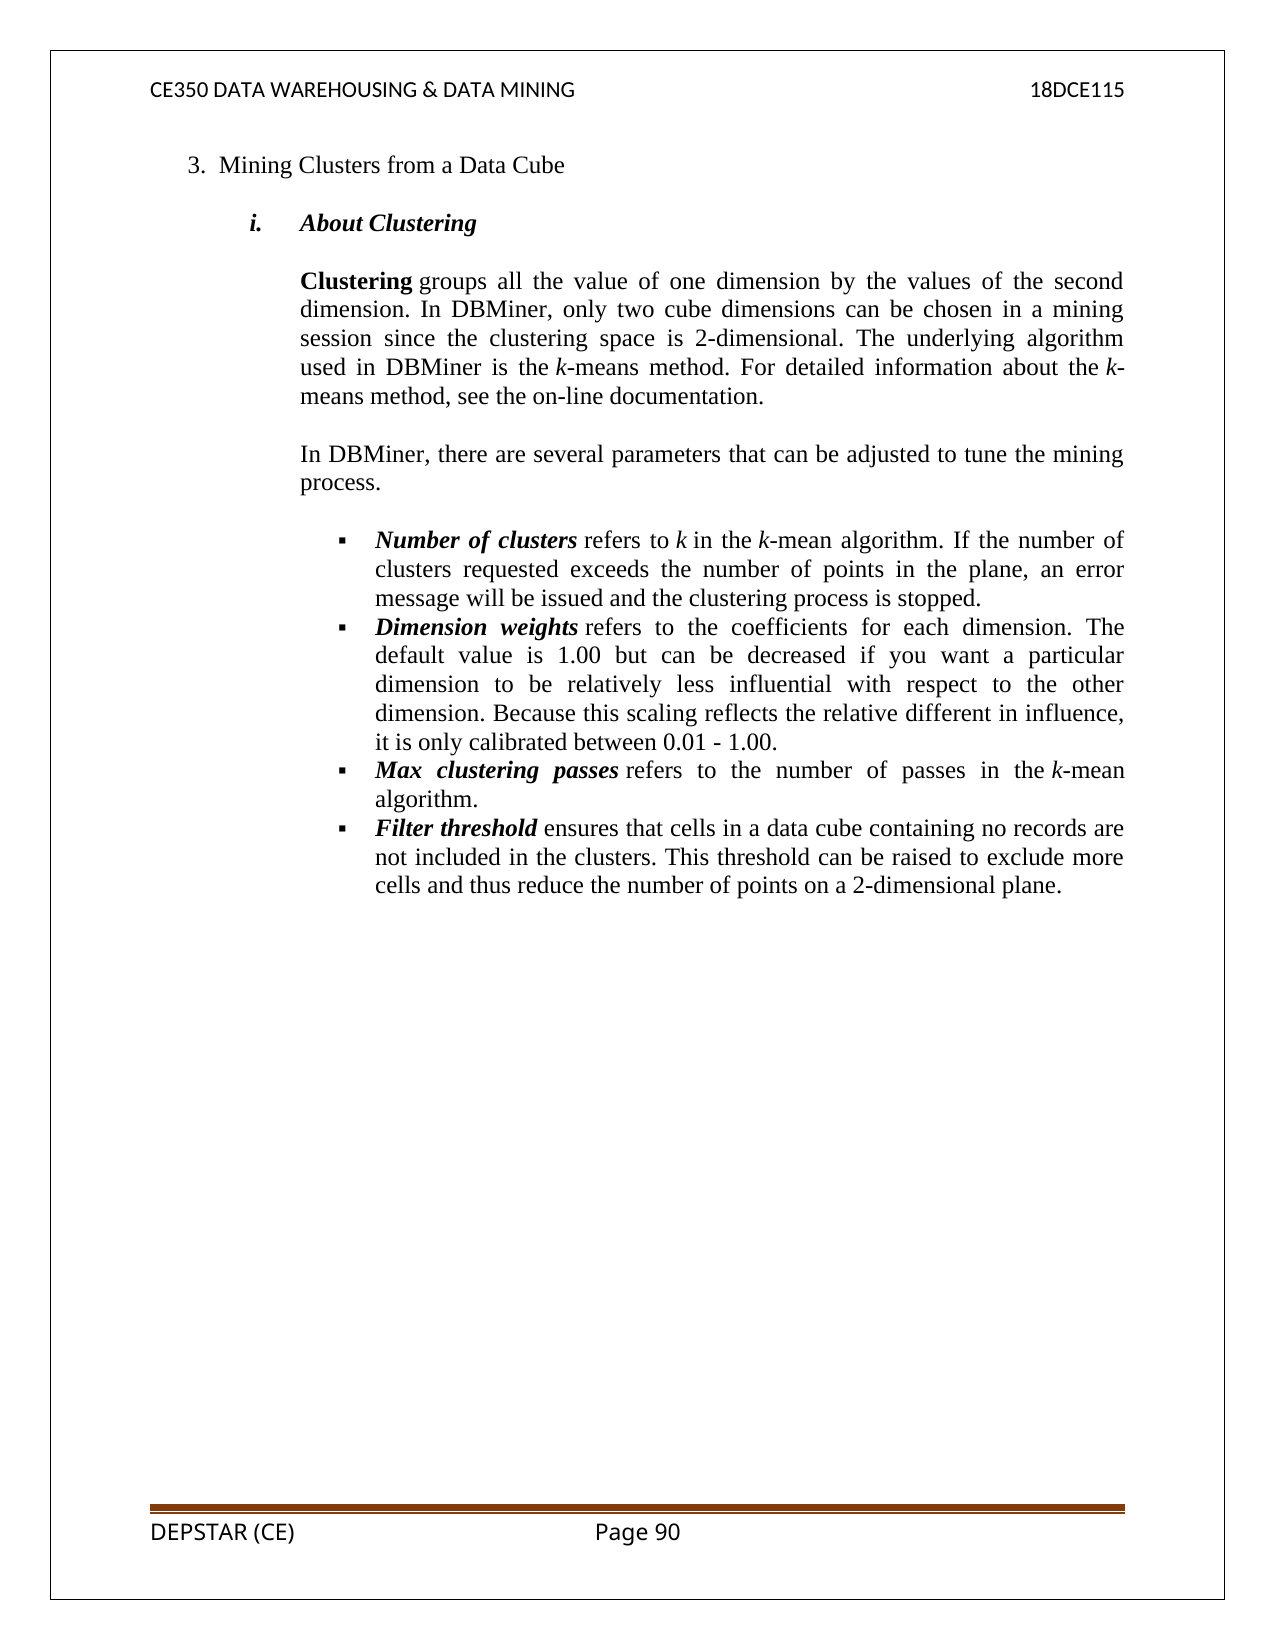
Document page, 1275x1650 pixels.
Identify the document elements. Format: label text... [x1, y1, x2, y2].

list Number of clusters refers to k in the k-mean algorithm. If the number of clusters requested exceeds the number of points in the plane, an error message will be issued and the clustering process is stopped. [337, 525, 1125, 612]
list Filter threshold ensures that cells in a data cube containing no records are not included in the clusters. This threshold can be raised to exclude more cells and thus reduce the number of points on a 2-dimensional plane. [337, 813, 1125, 899]
subtitle 3. Mining Clusters from a Data Cube [187, 150, 1125, 179]
text In DBMiner, there are several parameters that can be adjusted to tune the mining process. [300, 439, 1125, 496]
list Dimension weights refers to the coefficients for each dimension. The default value is 1.00 but can be decreased if you want a particular dimension to be relatively less influential with respect to the other dimension. Because this scaling reflects the relative different in influence, it is only calibrated between 0.01 - 1.00. [337, 612, 1125, 755]
list Max clustering passes refers to the number of passes in the k-mean algorithm. [337, 755, 1125, 813]
subtitle About Clustering [262, 208, 1125, 237]
text Clustering groups all the value of one dimension by the values of the second dimension. In DBMiner, only two cube dimensions can be chosen in a mining session since the clustering space is 2-dimensional. The underlying algorithm used in DBMiner is the k-means method. For detailed information about the k-means method, see the on-line documentation. [300, 266, 1125, 409]
